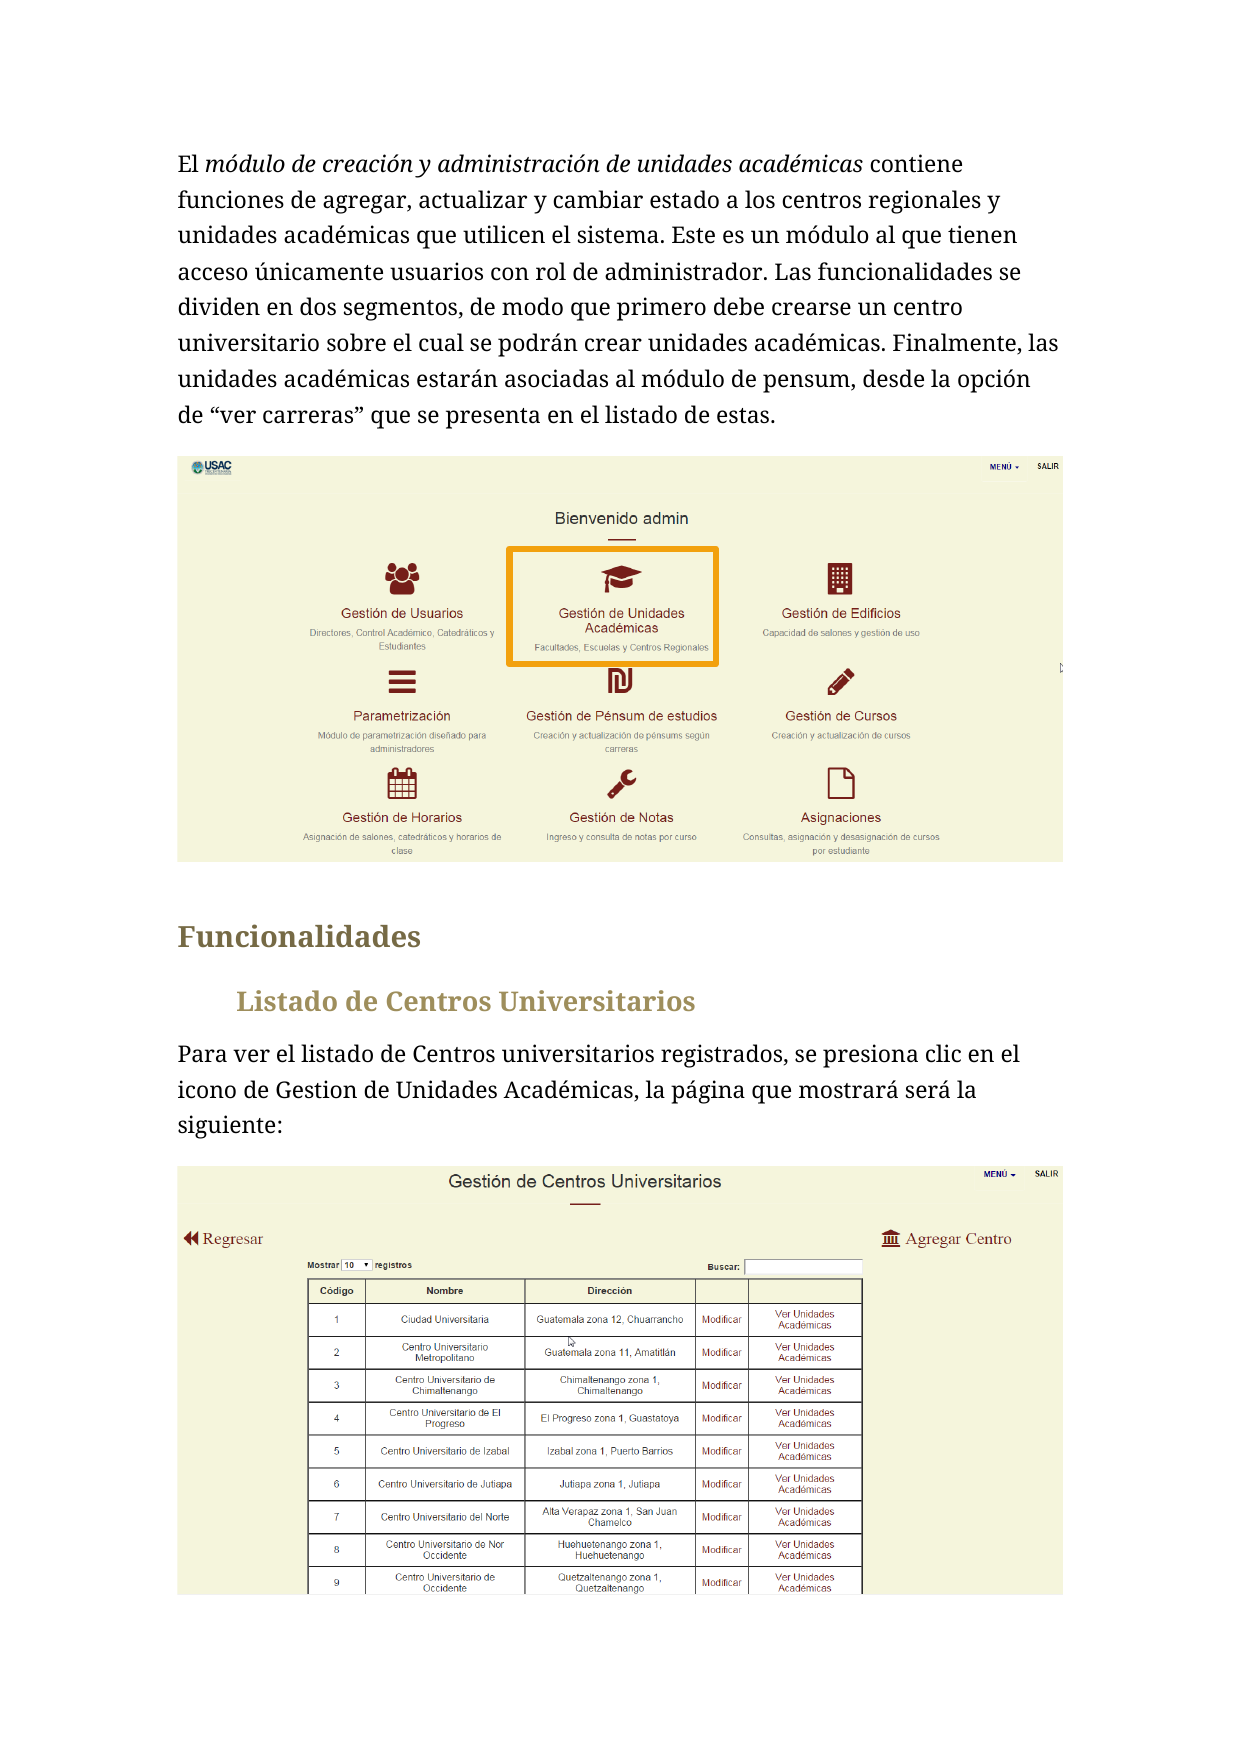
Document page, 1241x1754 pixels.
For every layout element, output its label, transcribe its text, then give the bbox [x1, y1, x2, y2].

text Para ver el listado de Centros universitarios registrados, se presiona clic en el icono de Gestion de Unidades Académicas, la página que mostrará será la siguiente: [177, 1038, 1063, 1141]
text El módulo de creación y administración de unidades académicas contiene funciones de agregar, actualizar y cambiar estado a los centros regionales y unidades académicas que utilicen el sistema. Este es un módulo al que tienen acceso únicamente usuarios con rol de administrador. Las funcionalidades se dividen en dos segmentos, de modo que primero debe crearse un centro universitario sobre el cual se podrán crear unidades académicas. Finalmente, las unidades académicas estarán asociadas al módulo de pensum, desde la opción de “ver carreras” que se presenta en el listado de estas. [177, 148, 1063, 430]
picture [177, 1166, 1063, 1595]
picture [177, 456, 1063, 862]
subtitle Listado de Centros Universitarios [177, 982, 1063, 1019]
subtitle Funcionalidades [177, 916, 1063, 956]
